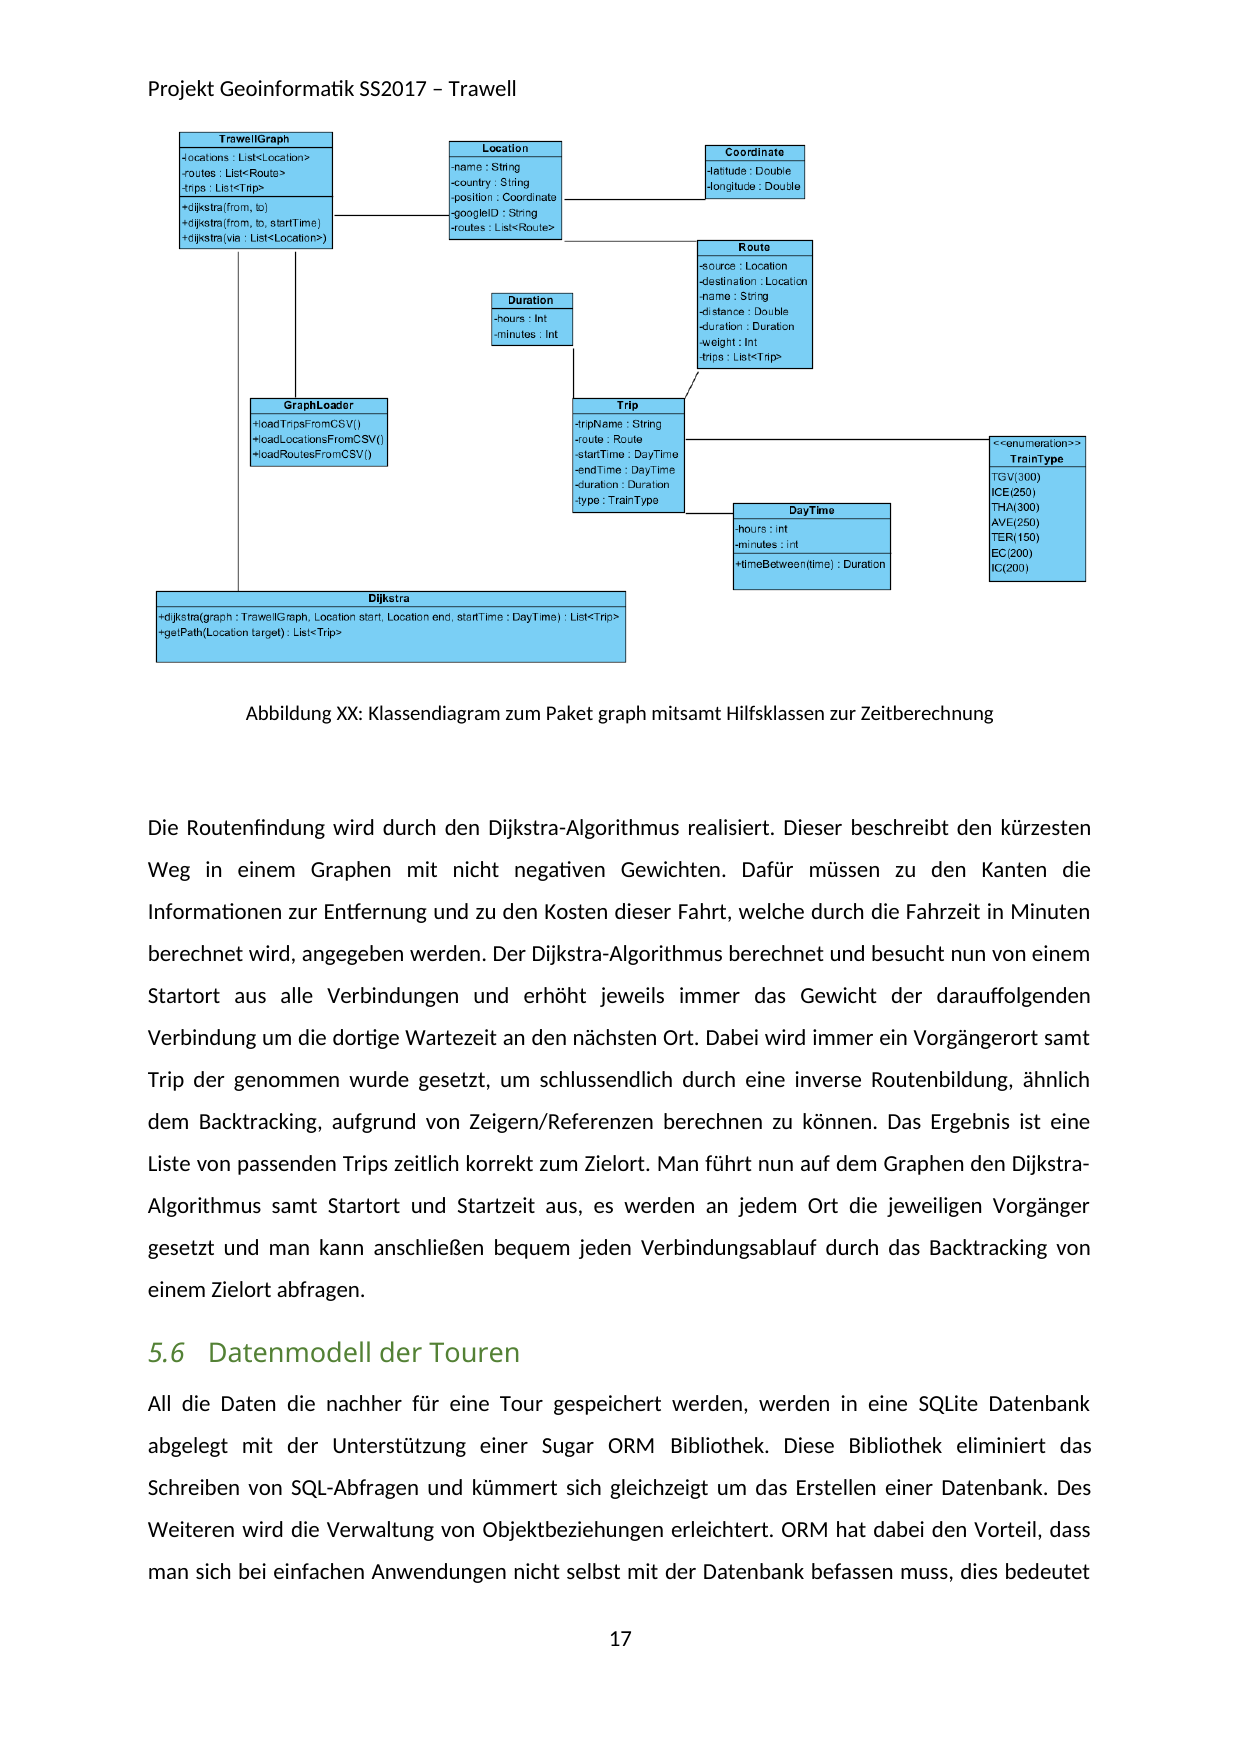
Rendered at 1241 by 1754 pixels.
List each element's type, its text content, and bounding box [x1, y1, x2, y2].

subtitle Datenmodell der Touren [148, 1334, 1093, 1371]
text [148, 1389, 1093, 1585]
text Die Routenfindung wird durch den Dijkstra-Algorithmus realisiert. Dieser beschreibt den kürzesten Weg in einem Graphen mit nicht negativen Gewichten. Dafür müssen zu den Kanten die Informationen zur Entfernung und zu den Kosten dieser Fahrt, welche durch die Fahrzeit in Minuten berechnet wird, angegeben werden. Der Dijkstra-Algorithmus berechnet und besucht nun von einem Startort aus alle Verbindungen und erhöht jeweils immer das Gewicht der darauffolgenden Verbindung um die dortige Wartezeit an den nächsten Ort. Dabei wird immer ein Vorgängerort samt Trip der genommen wurde gesetzt, um schlussendlich durch eine inverse Routenbildung, ähnlich dem Backtracking, aufgrund von Zeigern/Referenzen berechnen zu können. Das Ergebnis ist eine Liste von passenden Trips zeitlich korrekt zum Zielort. Man führt nun auf dem Graphen den Dijkstra-Algorithmus samt Startort und Startzeit aus, es werden an jedem Ort die jeweiligen Vorgänger gesetzt und man kann anschließen bequem jeden Verbindungsablauf durch das Backtracking von einem Zielort abfragen. [148, 813, 1093, 1303]
text Abbildung XX: Klassendiagram zum Paket graph mitsamt Hilfsklassen zur Zeitberechnung [148, 700, 1093, 726]
